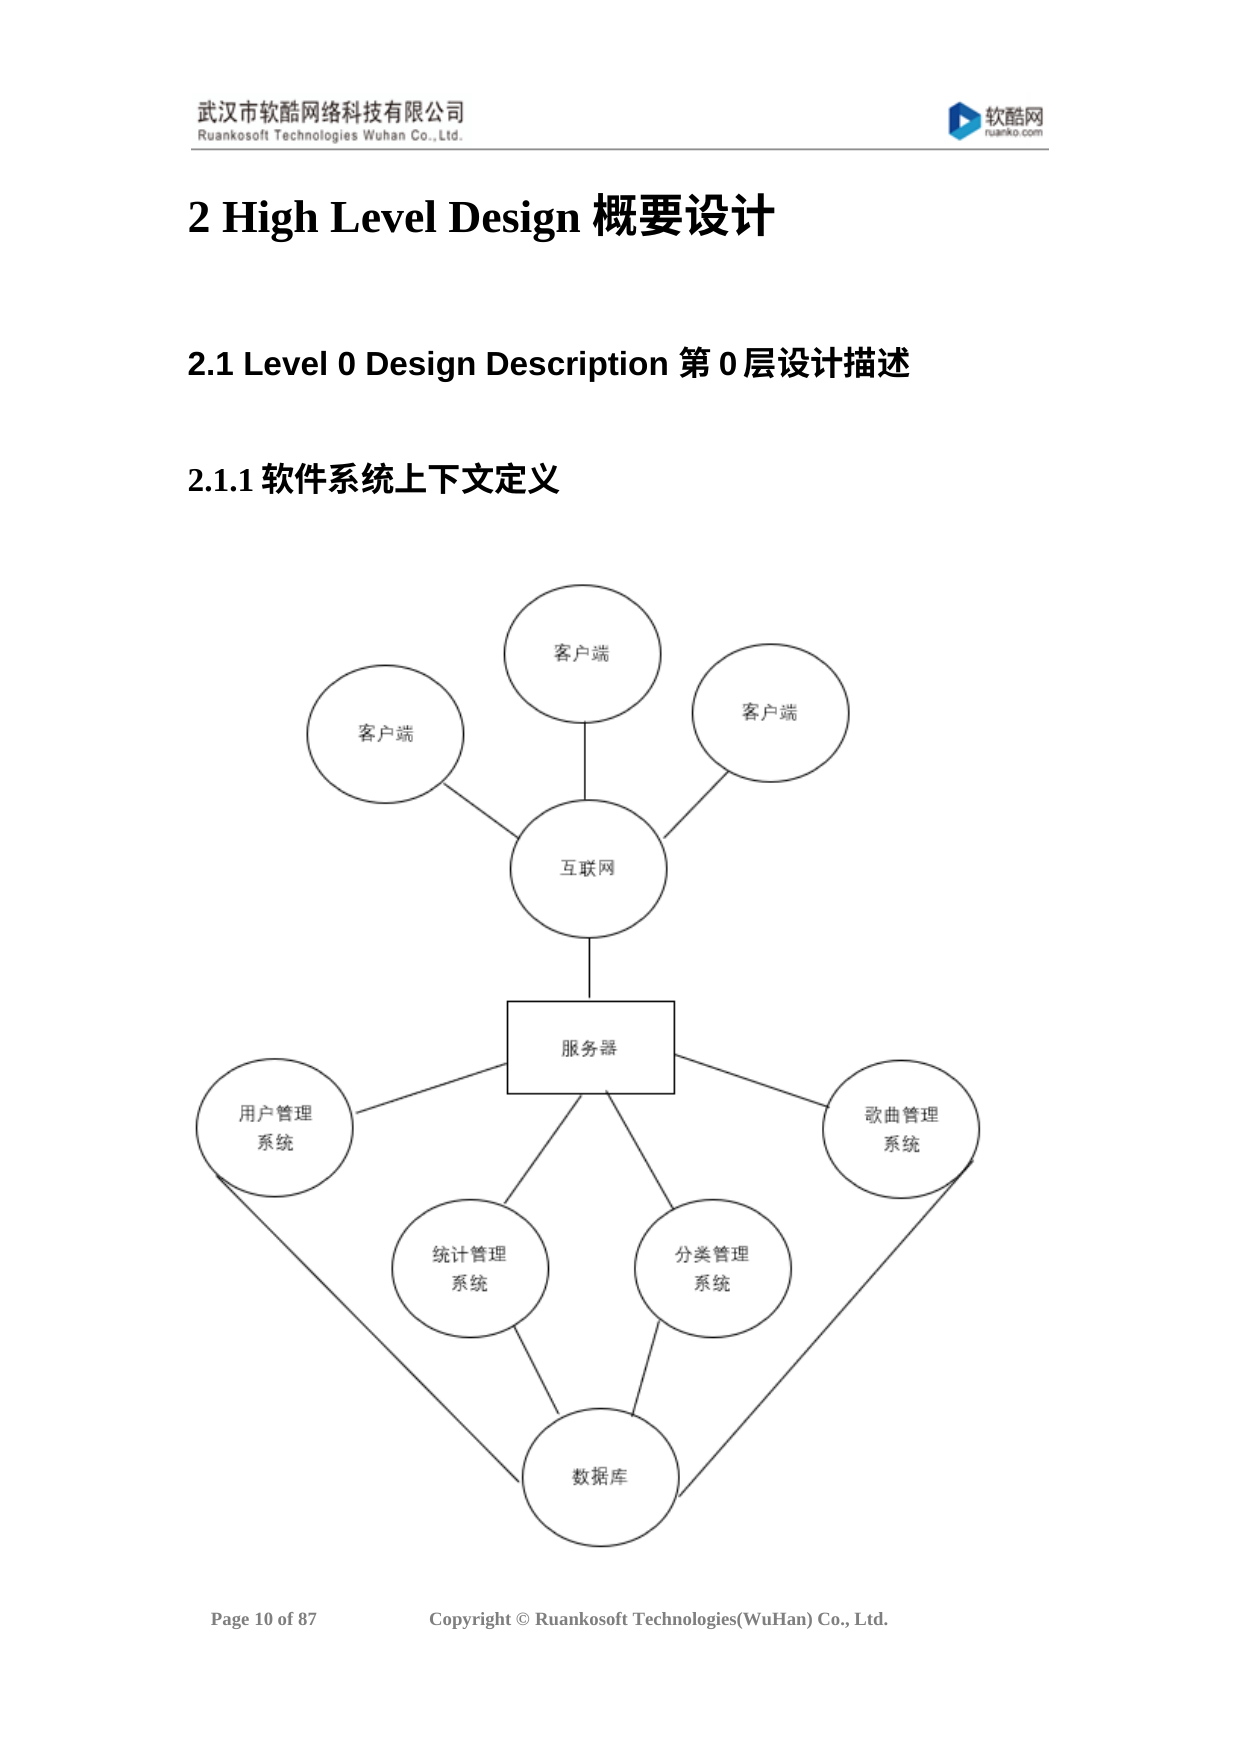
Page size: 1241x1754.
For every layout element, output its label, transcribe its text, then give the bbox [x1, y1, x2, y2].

subtitle 2.1.1软件系统上下文定义 [187, 445, 1053, 510]
picture [187, 565, 1003, 1564]
subtitle 2.1 Level 0 Design Description 第0层设计描述 [187, 329, 1053, 394]
subtitle 2 High Level Design 概要设计 [187, 164, 1053, 261]
picture [191, 88, 1049, 152]
